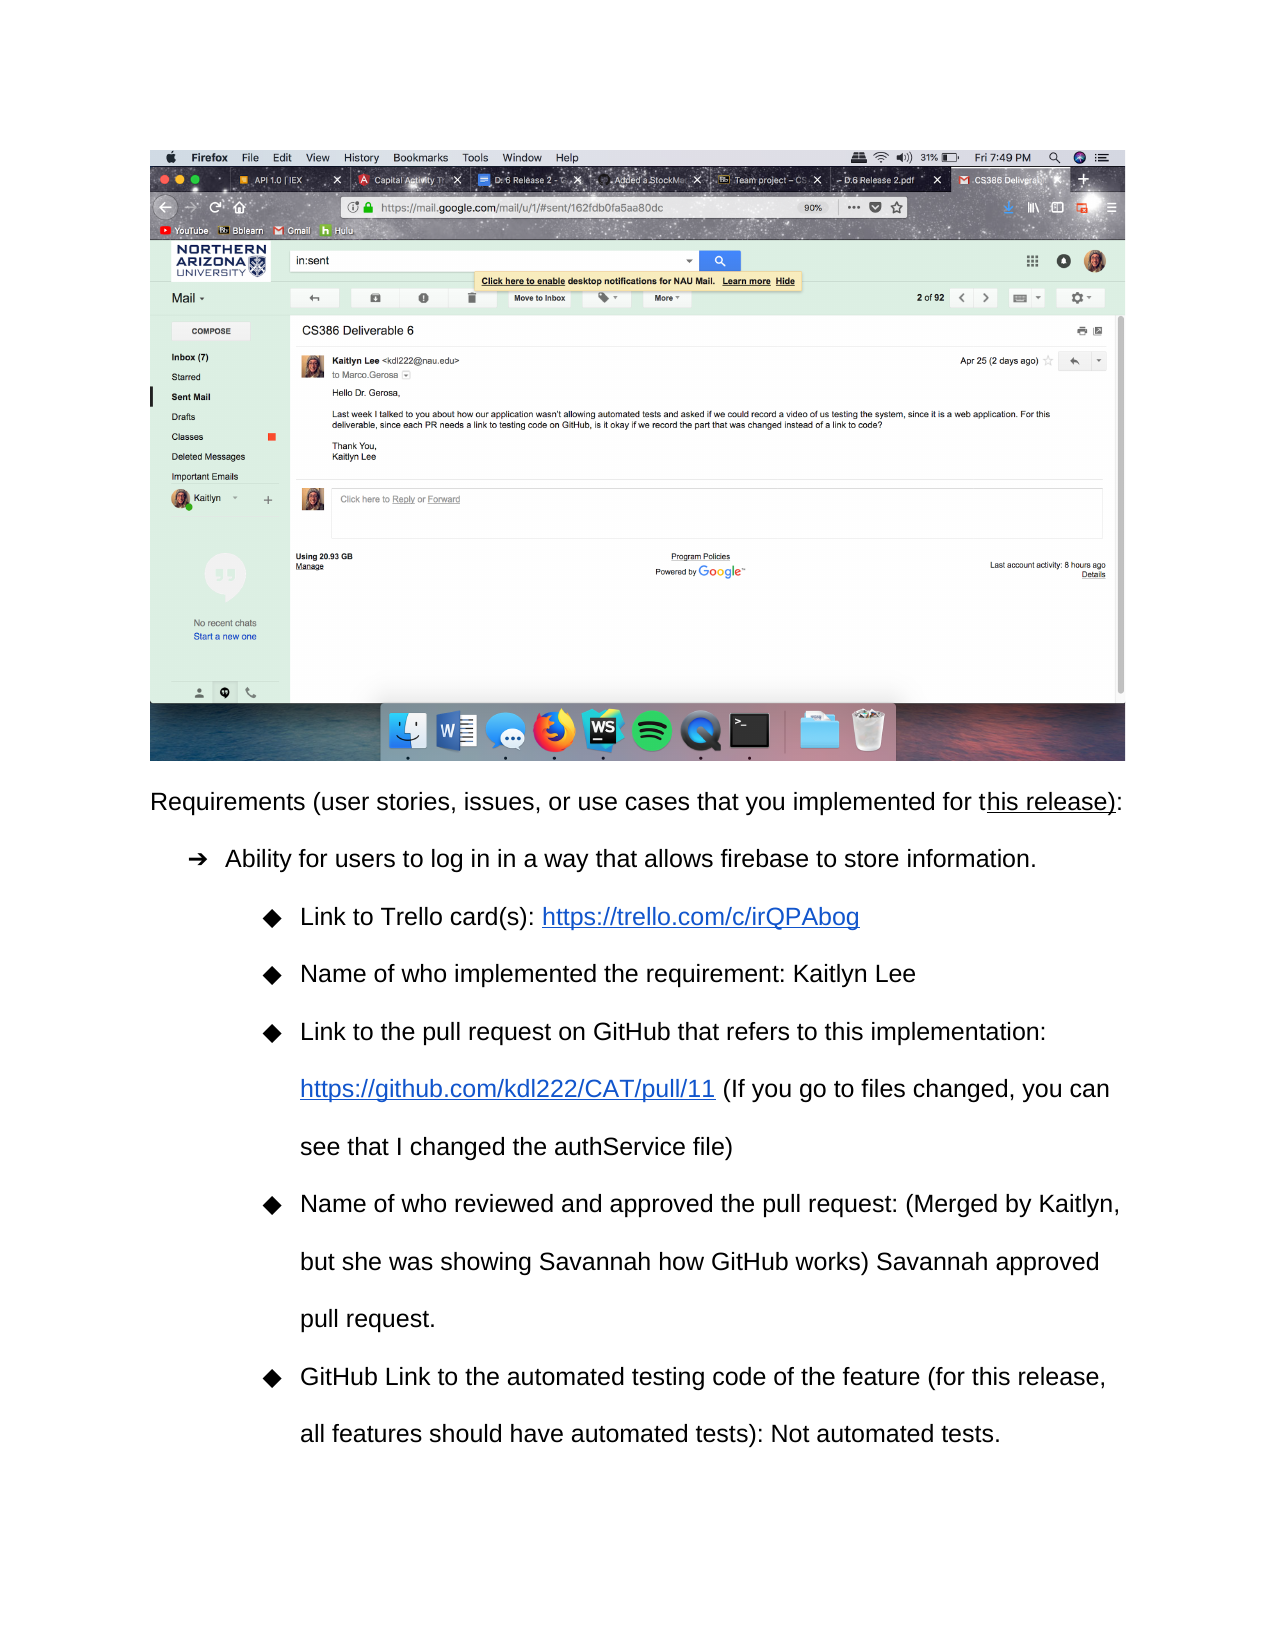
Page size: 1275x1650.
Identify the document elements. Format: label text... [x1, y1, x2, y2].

list Link to the pull request on GitHub that refers to this implementation: [262, 1017, 1125, 1046]
list GitHub Link to the automated testing code of the feature (for this release, all features should have automated tests): Not automated tests. [262, 1362, 1125, 1448]
text Requirements (user stories, issues, or use cases that you implemented for this release): [150, 787, 1125, 816]
list Name of who reviewed and approved the pull request: (Merged by Kaitlyn, but she was showing Savannah how GitHub works) Savannah approved pull request. [262, 1189, 1125, 1333]
text https://github.com/kdl222/CAT/pull/11 (If you go to files changed, you can see that I changed the authService file) [300, 1074, 1125, 1161]
list Name of who implemented the requirement: Kaitlyn Lee [262, 959, 1125, 988]
picture [150, 150, 1125, 761]
list Ability for users to log in in a way that allows firebase to store information. [187, 844, 1125, 873]
list Link to Trello card(s): https://trello.com/c/irQPAbog [262, 902, 1125, 931]
